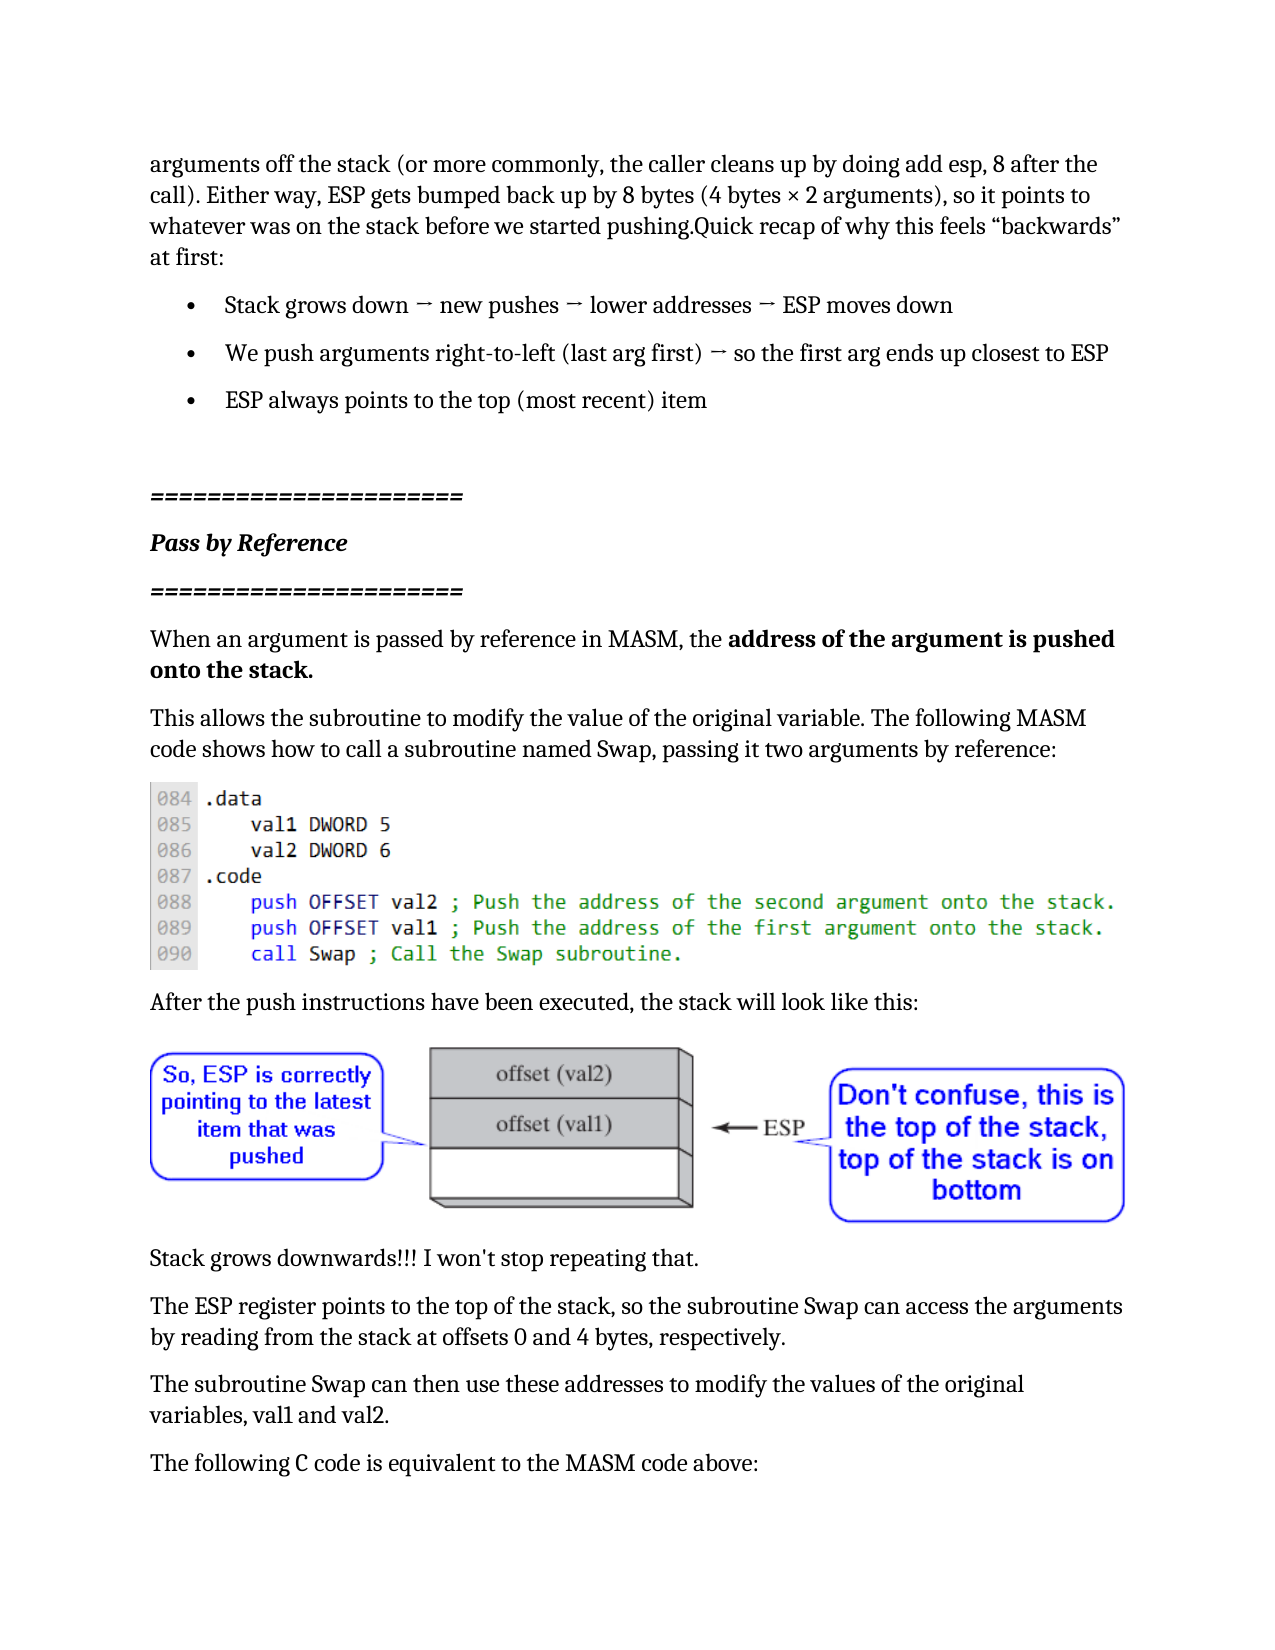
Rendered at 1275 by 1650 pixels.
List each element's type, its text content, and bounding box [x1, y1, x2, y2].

text ====================== [150, 482, 1125, 510]
text This allows the subroutine to modify the value of the original variable. The following MASM code shows how to call a subroutine named Swap, passing it two arguments by reference: [150, 703, 1125, 763]
text Stack grows downwards!!! I won't stop repeating that. [150, 1244, 1125, 1273]
text ====================== [150, 577, 1125, 606]
list Stack grows down → new pushes → lower addresses → ESP moves down [187, 291, 1125, 319]
list ESP always points to the top (most recent) item [187, 386, 1125, 415]
text The subroutine Swap can then use these addresses to modify the values of the original variables, val1 and val2. [150, 1370, 1125, 1430]
text The following C code is equivalent to the MASM code above: [150, 1449, 1125, 1478]
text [150, 150, 1125, 272]
picture [150, 782, 1125, 970]
text When an argument is passed by reference in MASM, the address of the argument is pushed onto the stack. [150, 625, 1125, 684]
text After the push instructions have been executed, the stack will look like this: [150, 988, 1125, 1017]
text The ESP register points to the top of the stack, so the subroutine Swap can access the arguments by reading from the stack at offsets 0 and 4 bytes, respectively. [150, 1292, 1125, 1351]
text Pass by Reference [150, 529, 1125, 558]
list We push arguments right-to-left (last arg first) → so the first arg ends up closest to ESP [187, 338, 1125, 367]
picture [150, 1036, 1125, 1225]
